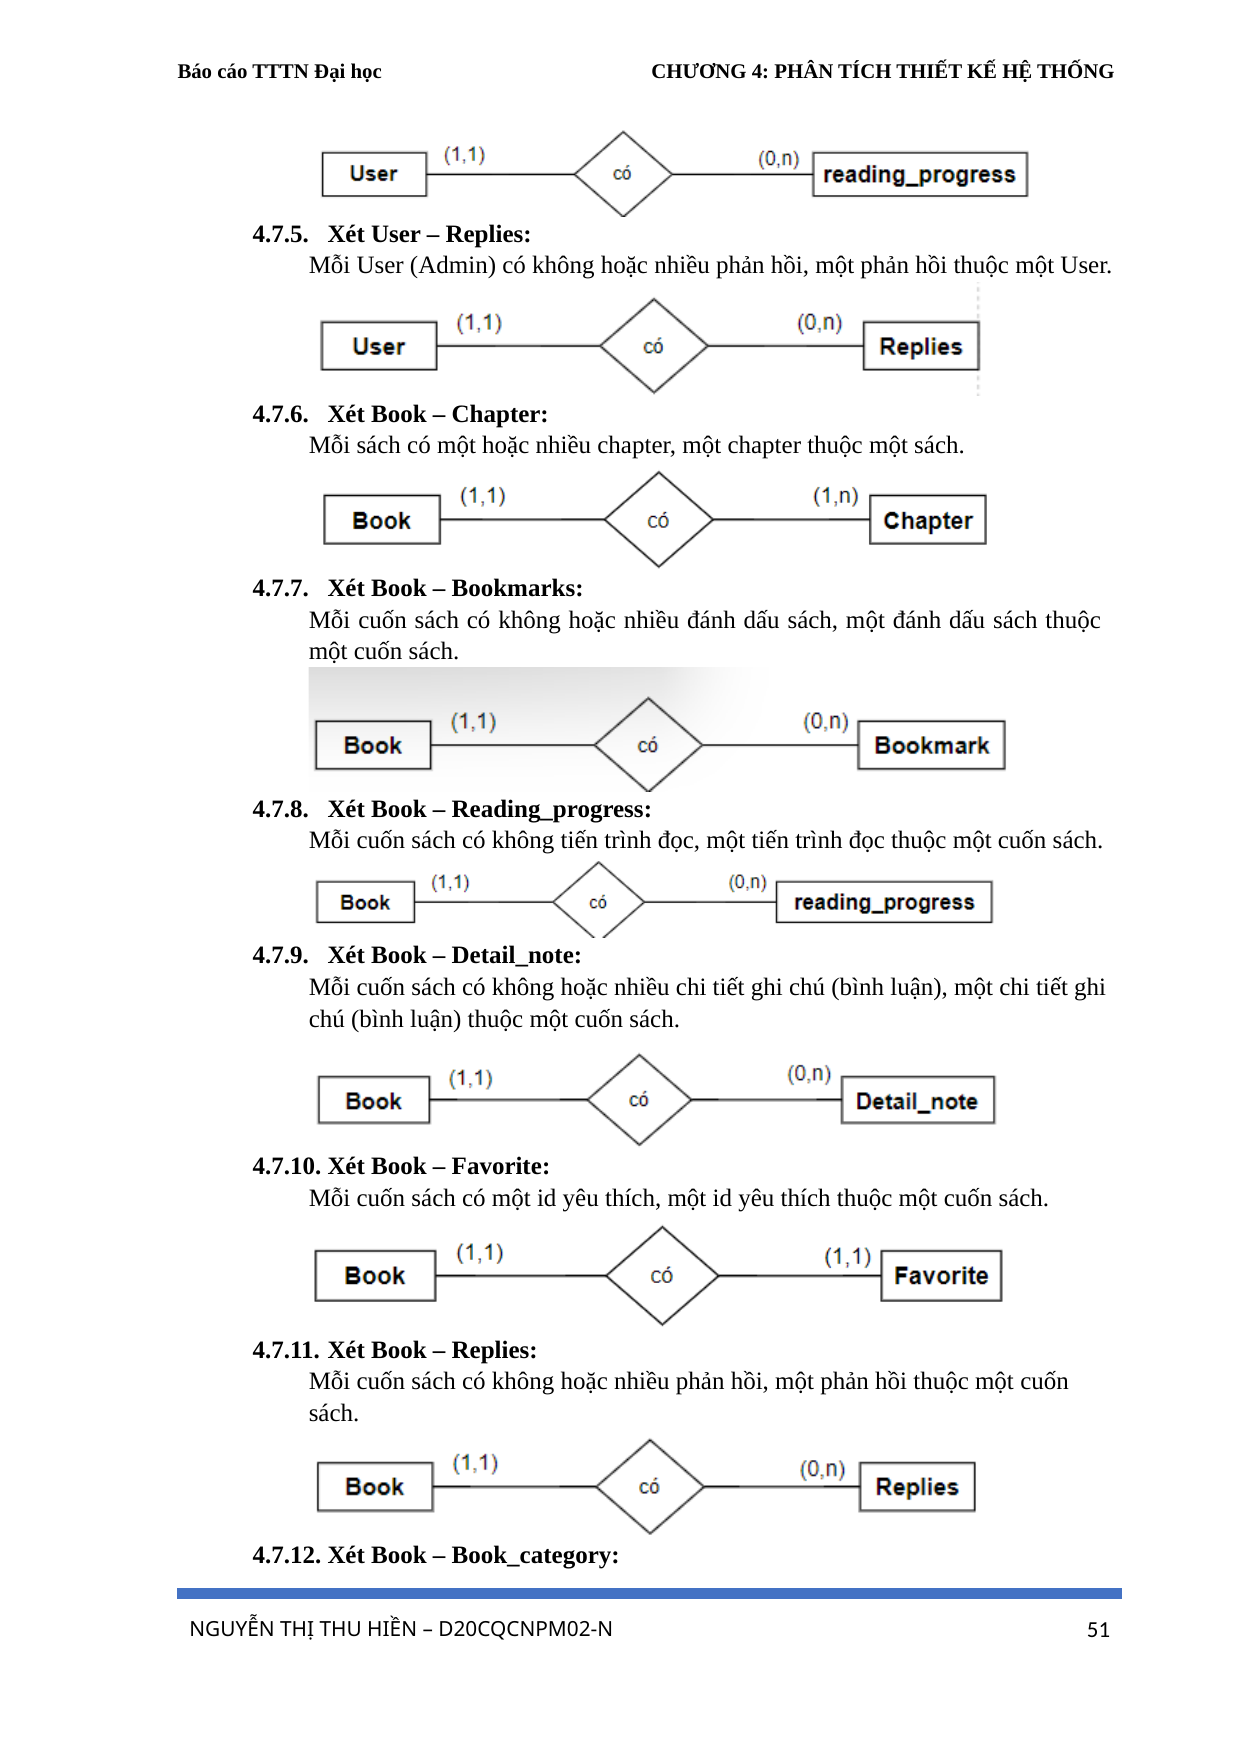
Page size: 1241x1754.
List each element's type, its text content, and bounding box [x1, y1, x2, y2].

picture [308, 282, 982, 396]
list Mỗi cuốn sách có không tiến trình đọc, một tiến trình đọc thuộc một cuốn sách. [308, 826, 1122, 854]
list Xét Book – Reading_progress: [252, 794, 1122, 823]
picture [308, 667, 1017, 792]
list Mỗi sách có một hoặc nhiều chapter, một chapter thuộc một sách. [308, 430, 1122, 459]
list Xét Book – Replies: [252, 1335, 1122, 1364]
list Xét Book – Book_category: [252, 1540, 1122, 1569]
list Mỗi User (Admin) có không hoặc nhiều phản hồi, một phản hồi thuộc một User. [308, 250, 1122, 279]
picture [308, 1429, 979, 1538]
list Xét Book – Bookmarks: [252, 573, 1122, 602]
list Xét User – Replies: [252, 219, 1122, 248]
list Mỗi cuốn sách có một id yêu thích, một id yêu thích thuộc một cuốn sách. [308, 1183, 1122, 1211]
list Xét Book – Chapter: [252, 399, 1122, 427]
list Mỗi cuốn sách có không hoặc nhiều chi tiết ghi chú (bình luận), một chi tiết ghi chú (bình luận) thuộc một cuốn sách. [308, 972, 1122, 1032]
picture [308, 1035, 1004, 1149]
list Mỗi cuốn sách có không hoặc nhiều phản hồi, một phản hồi thuộc một cuốn sách. [308, 1366, 1122, 1427]
list Xét Book – Detail_note: [252, 941, 1122, 969]
picture [308, 1214, 1004, 1333]
list Mỗi cuốn sách có không hoặc nhiều đánh dấu sách, một đánh dấu sách thuộc một cuốn sách. [308, 605, 1103, 665]
picture [308, 461, 996, 571]
list Xét Book – Favorite: [252, 1151, 1122, 1180]
picture [308, 857, 996, 938]
picture [308, 118, 1040, 217]
